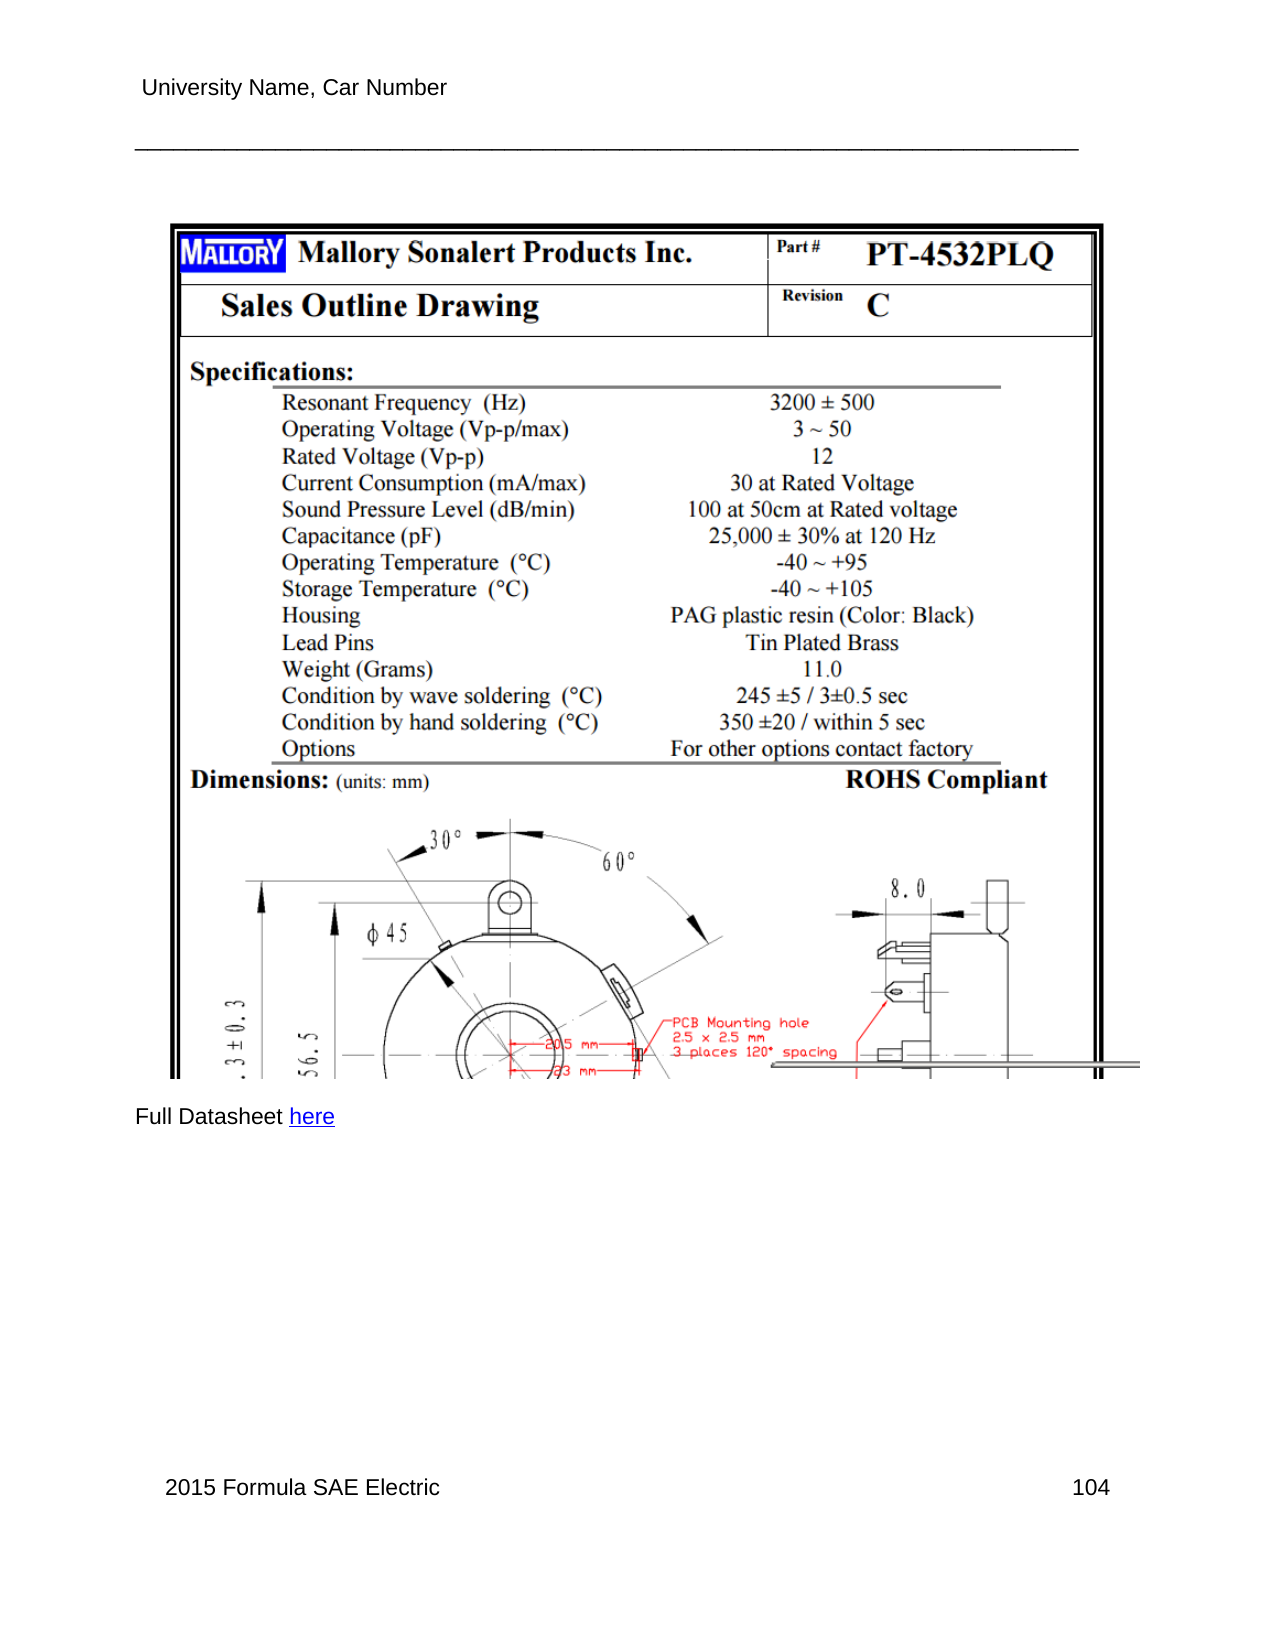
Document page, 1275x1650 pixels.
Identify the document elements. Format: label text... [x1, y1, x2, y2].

picture [135, 175, 1140, 1079]
text Full Datasheet here [135, 1103, 1140, 1129]
